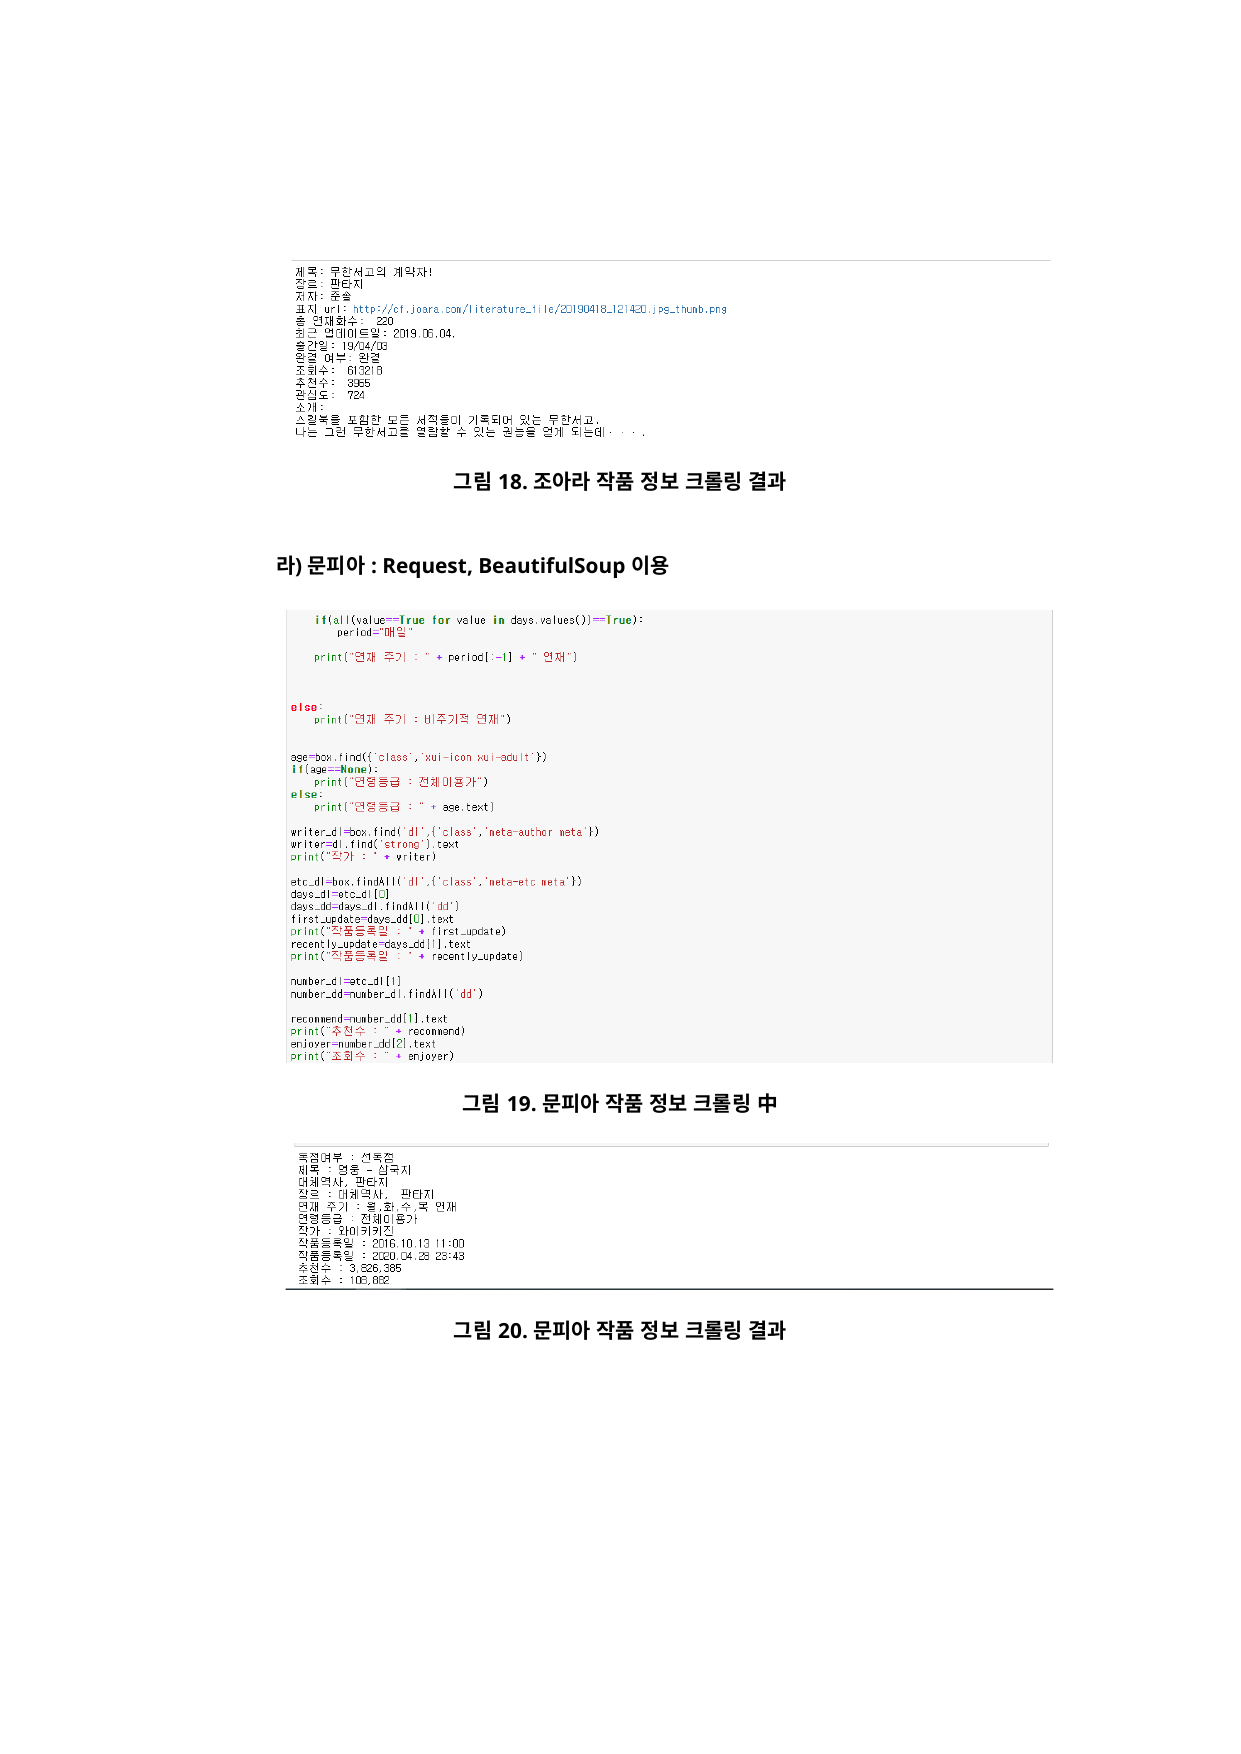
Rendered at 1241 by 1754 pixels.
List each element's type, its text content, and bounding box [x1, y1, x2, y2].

text 그림 20. 문피아 작품 정보 크롤링 결과 [177, 1315, 1063, 1345]
text 라) 문피아 : Request, BeautifulSoup 이용 [276, 549, 1063, 580]
picture [285, 610, 1054, 1063]
picture [285, 260, 1054, 441]
picture [285, 1143, 1054, 1290]
text 그림 19. 문피아 작품 정보 크롤링 中 [177, 1088, 1063, 1118]
text 그림 18. 조아라 작품 정보 크롤링 결과 [177, 465, 1063, 496]
